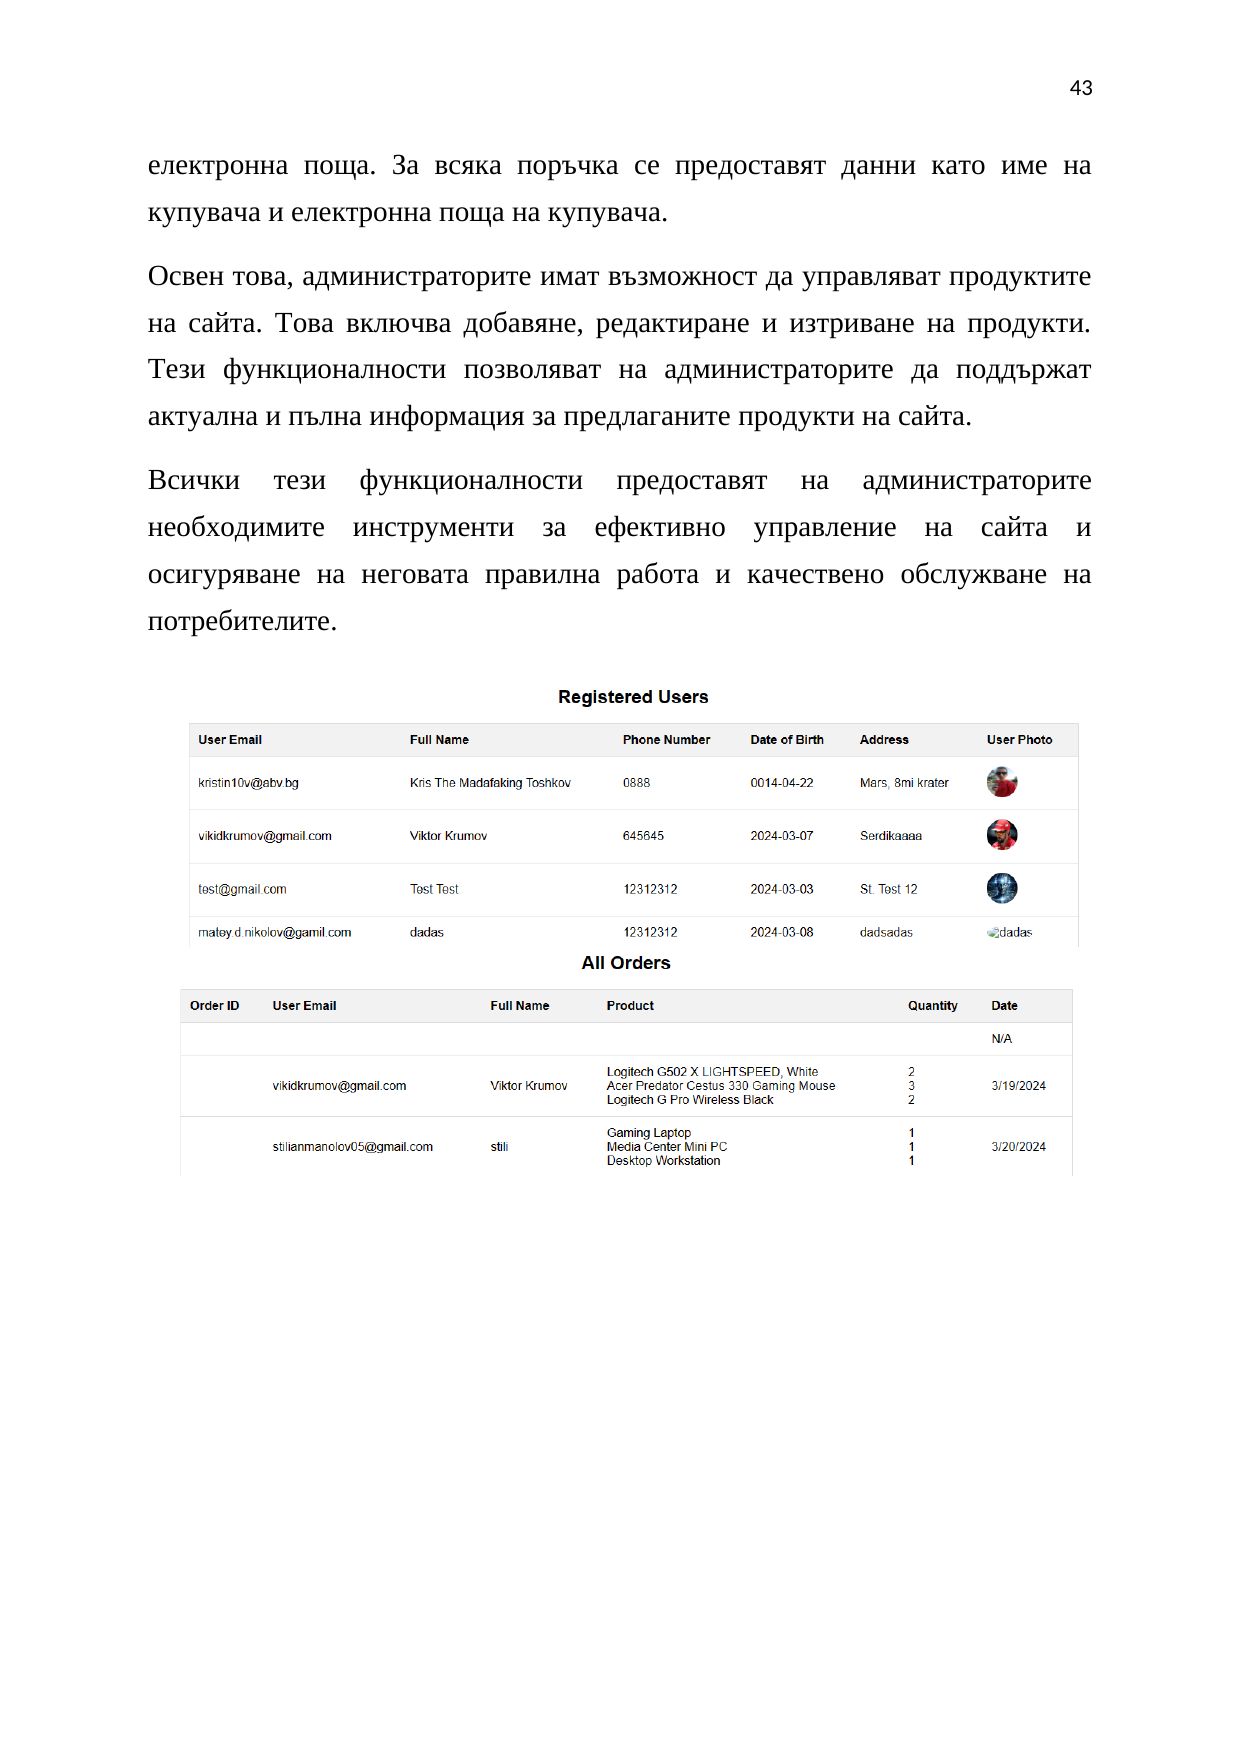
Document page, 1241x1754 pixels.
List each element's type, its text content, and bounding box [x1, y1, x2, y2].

text Всички тези функционалности предоставят на администраторите необходимите инструменти за ефективно управление на сайта и осигуряване на неговата правилна работа и качествено обслужване на потребителите. [148, 462, 1093, 636]
picture [147, 666, 1123, 947]
picture [147, 948, 1107, 1176]
text Освен това, администраторите имат възможност да управляват продуктите на сайта. Това включва добавяне, редактиране и изтриване на продукти. Тези функционалности позволяват на администраторите да поддържат актуална и пълна информация за предлаганите продукти на сайта. [148, 258, 1093, 432]
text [148, 147, 1093, 228]
